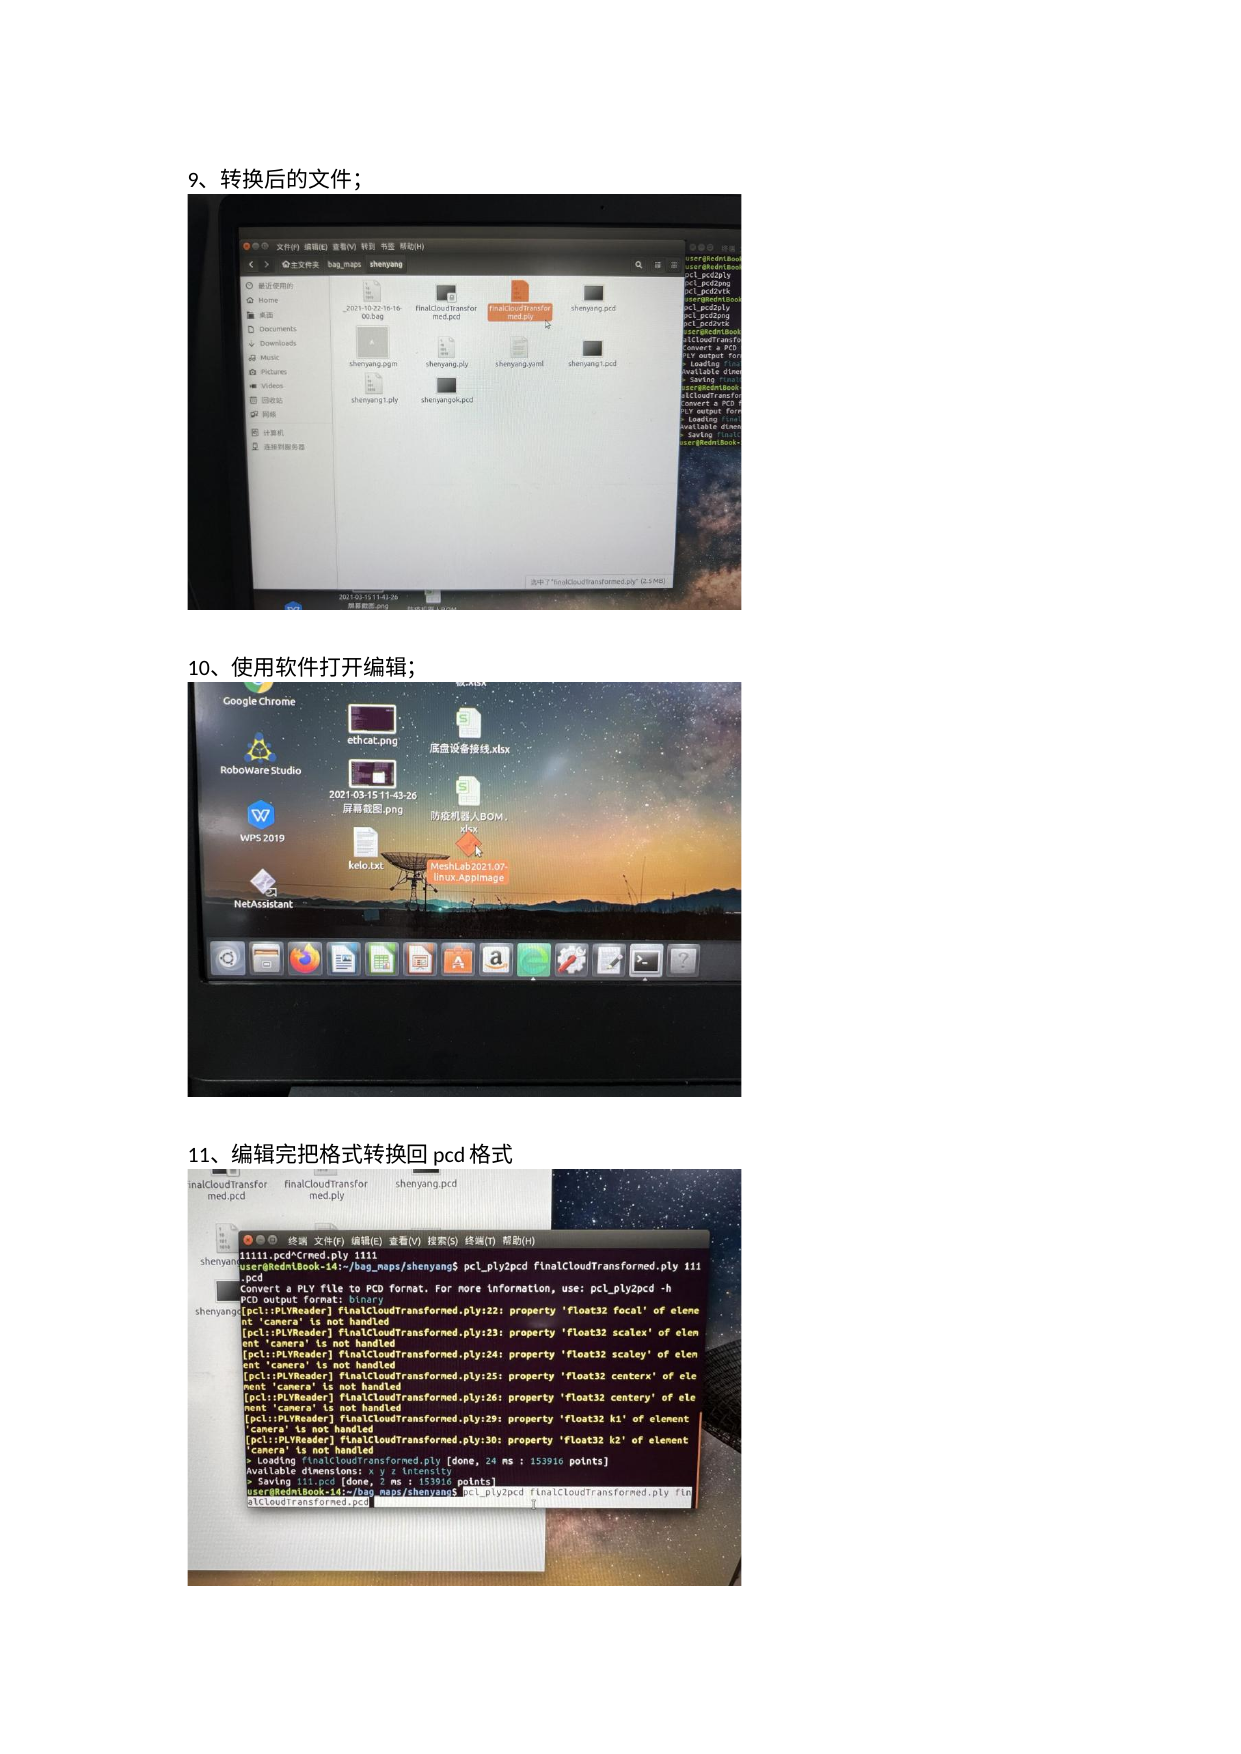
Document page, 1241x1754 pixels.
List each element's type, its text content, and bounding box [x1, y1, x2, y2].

list 编辑完把格式转换回pcd格式 [187, 1137, 1053, 1169]
picture [187, 682, 742, 1097]
list 10、使用软件打开编辑； [187, 649, 1053, 682]
picture [187, 1169, 742, 1586]
picture [187, 194, 742, 610]
list 9、转换后的文件； [187, 162, 1053, 194]
